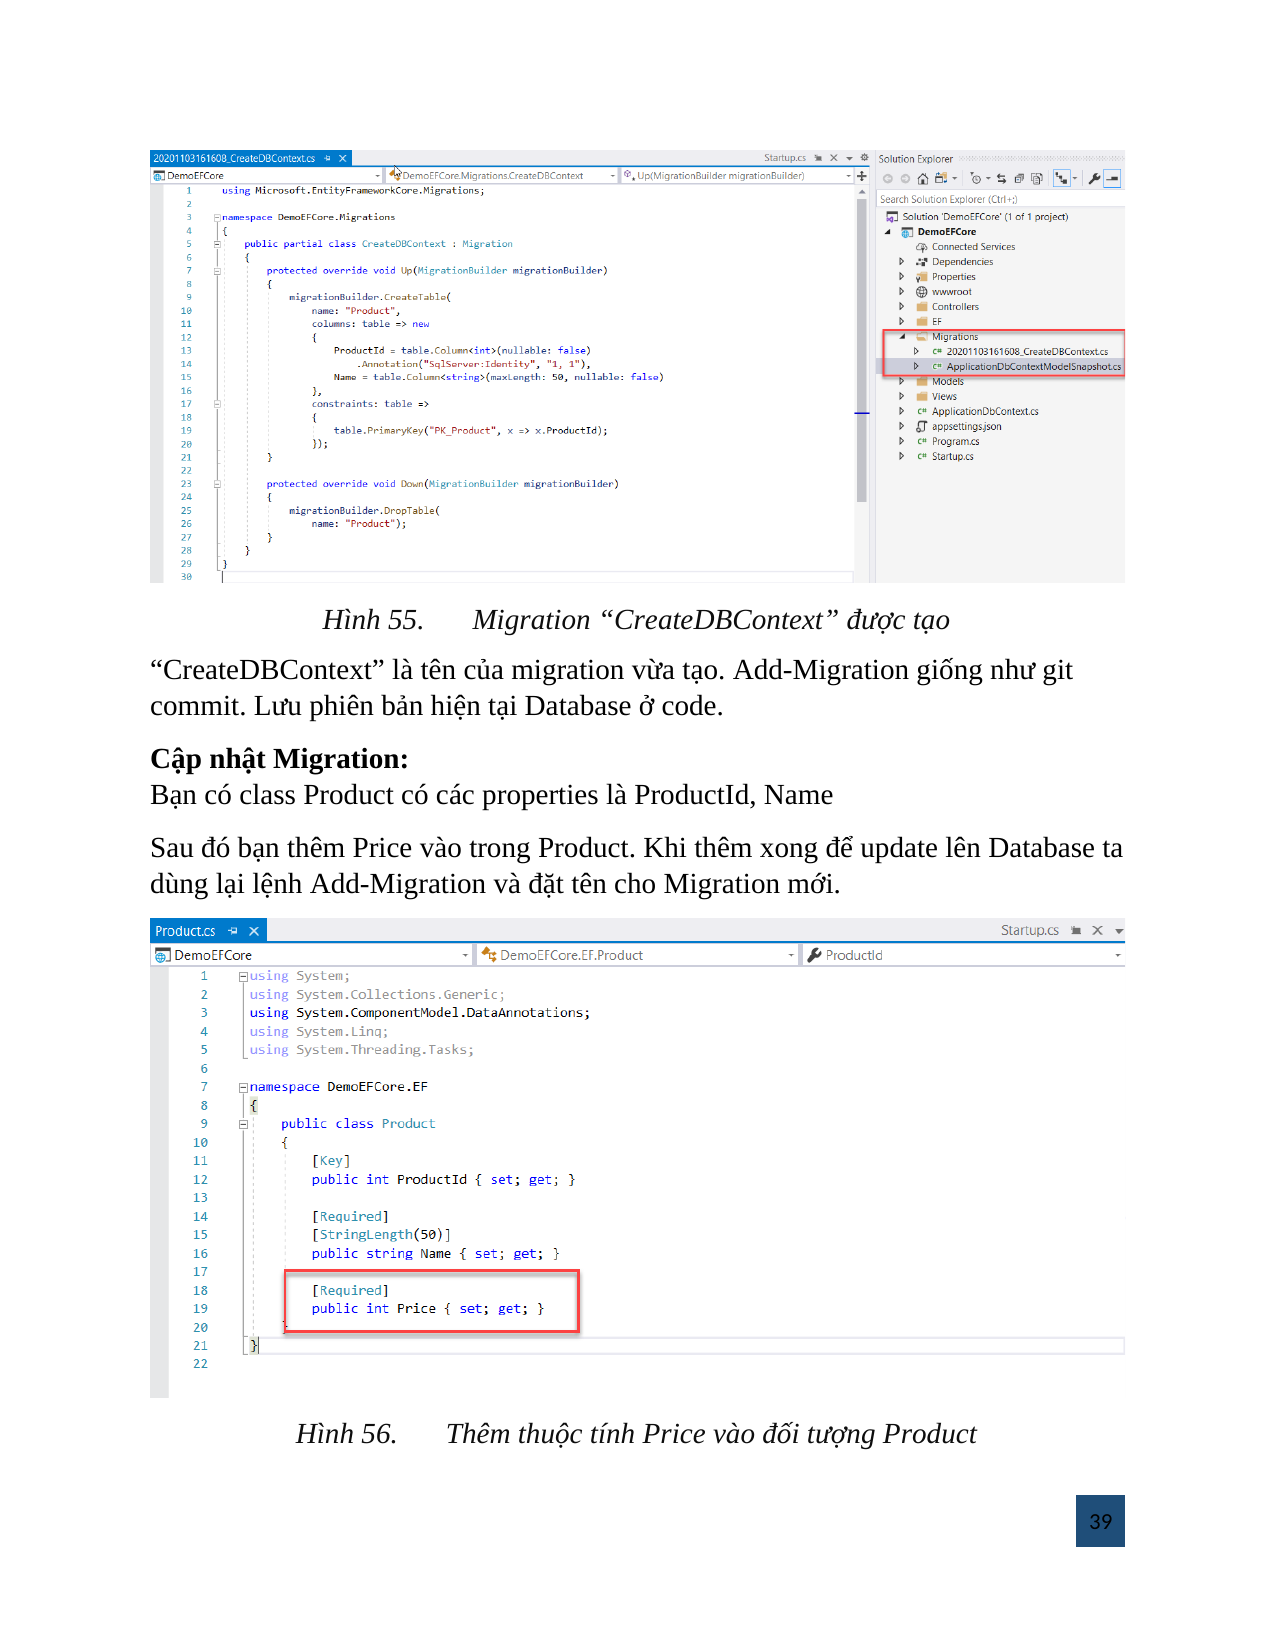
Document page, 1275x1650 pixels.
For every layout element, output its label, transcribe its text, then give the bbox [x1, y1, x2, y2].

text Sau đó bạn thêm Price vào trong Product. Khi thêm xong để update lên Database ta dùng lại lệnh Add-Migration và đặt tên cho Migration mới. [150, 830, 1125, 900]
text Thêm thuộc tính Price vào đối tượng Product [150, 1416, 1125, 1450]
picture [150, 918, 1125, 1398]
picture [150, 150, 1125, 583]
text Cập nhật Migration: Bạn có class Product có các properties là ProductId, Name [150, 741, 1125, 811]
text “CreateDBContext” là tên của migration vừa tạo. Add-Migration giống như git commit. Lưu phiên bản hiện tại Database ở code. [150, 652, 1125, 722]
text Migration “CreateDBContext” được tạo [150, 602, 1125, 635]
